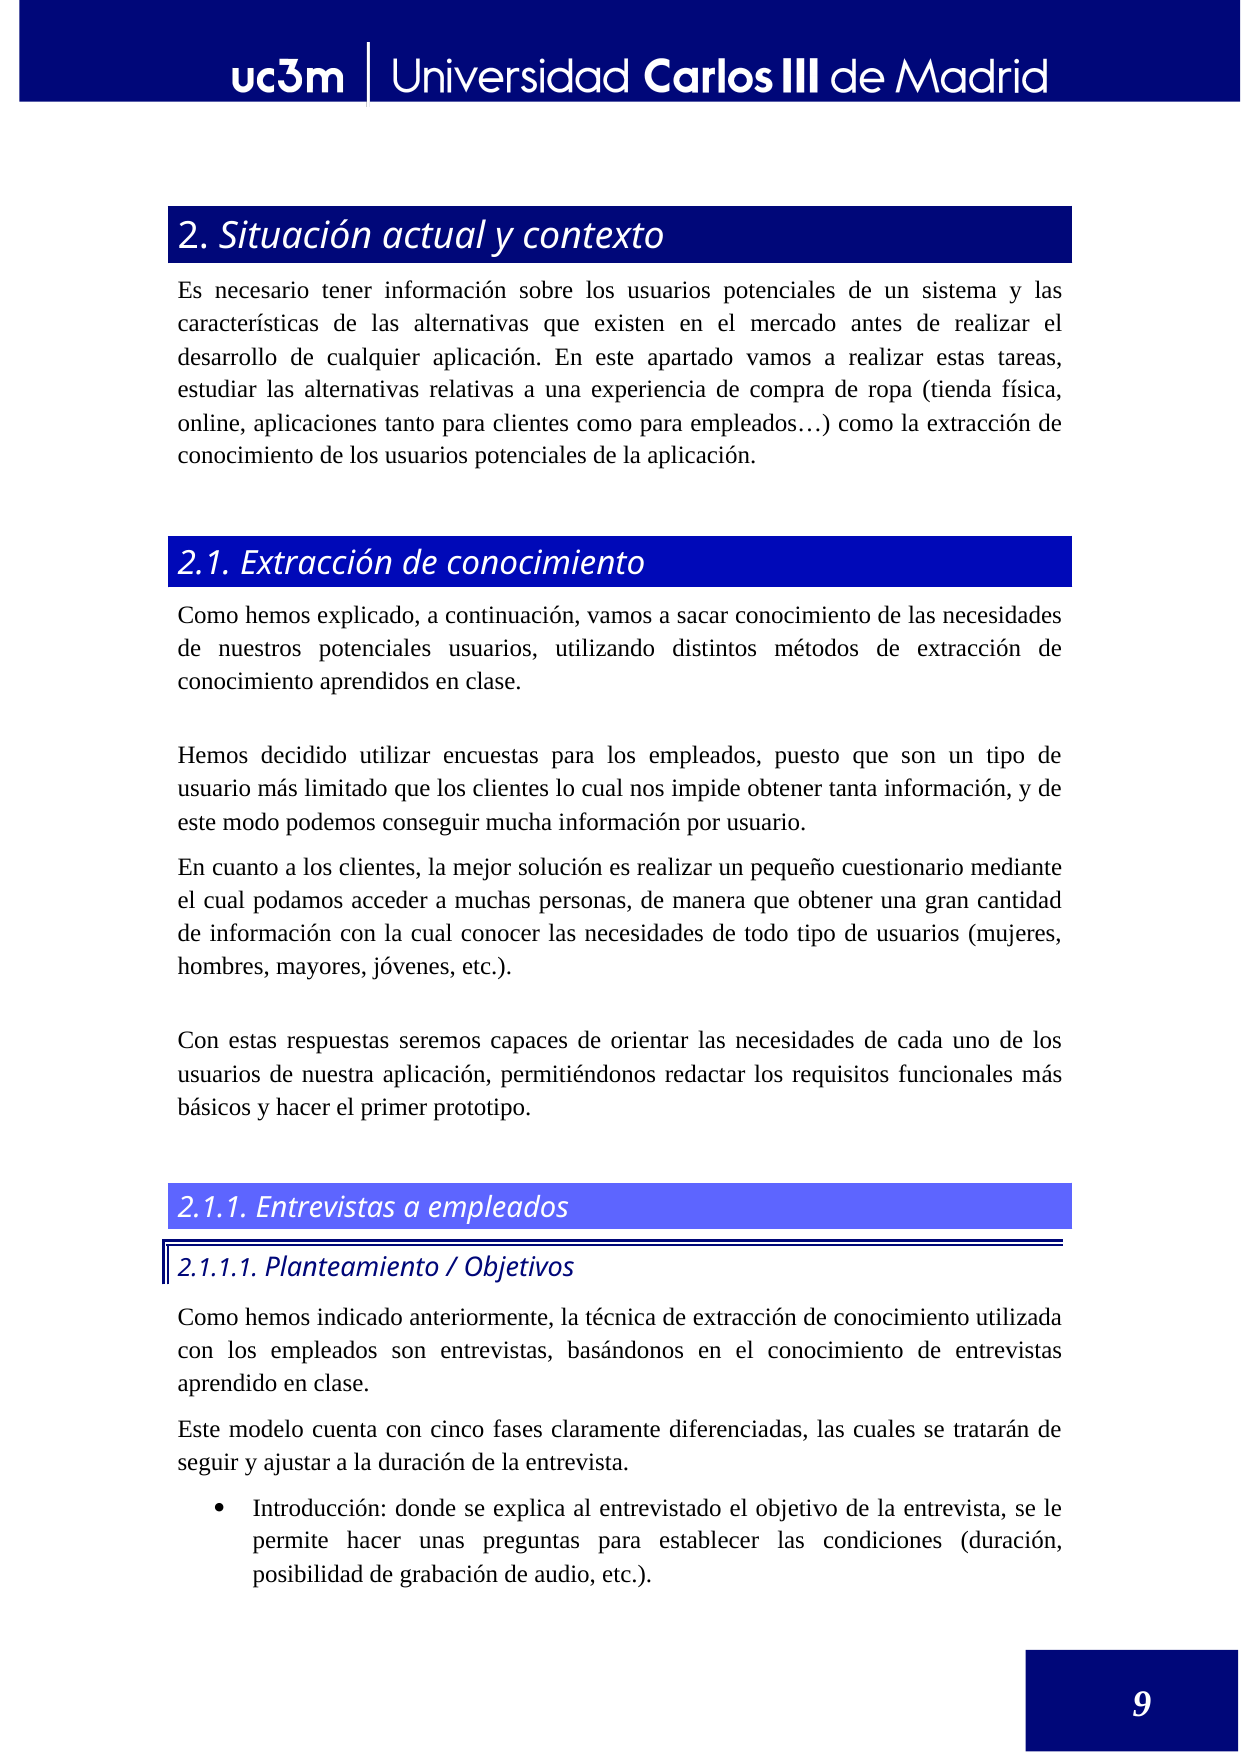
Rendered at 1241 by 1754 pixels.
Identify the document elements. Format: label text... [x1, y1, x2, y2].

text Como hemos explicado, a continuación, vamos a sacar conocimiento de las necesidades de nuestros potenciales usuarios, utilizando distintos métodos de extracción de conocimiento aprendidos en clase. [177, 600, 1063, 695]
text En cuanto a los clientes, la mejor solución es realizar un pequeño cuestionario mediante el cual podamos acceder a muchas personas, de manera que obtener una gran cantidad de información con la cual conocer las necesidades de todo tipo de usuarios (mujeres, hombres, mayores, jóvenes, etc.). [177, 852, 1063, 980]
text Este modelo cuenta con cinco fases claramente diferenciadas, las cuales se tratarán de seguir y ajustar a la duración de la entrevista. [177, 1414, 1063, 1476]
text Hemos decidido utilizar encuestas para los empleados, puesto que son un tipo de usuario más limitado que los clientes lo cual nos impide obtener tanta información, y de este modo podemos conseguir mucha información por usuario. [177, 741, 1063, 835]
list Introducción: donde se explica al entrevistado el objetivo de la entrevista, se le permite hacer unas preguntas para establecer las condiciones (duración, posibilidad de grabación de audio, etc.). [215, 1493, 1063, 1587]
subtitle Extracción de conocimiento [169, 537, 1071, 586]
text Como hemos indicado anteriormente, la técnica de extracción de conocimiento utilizada con los empleados son entrevistas, basándonos en el conocimiento de entrevistas aprendido en clase. [177, 1302, 1063, 1397]
text Es necesario tener información sobre los usuarios potenciales de un sistema y las características de las alternativas que existen en el mercado antes de realizar el desarrollo de cualquier aplicación. En este apartado vamos a realizar estas tareas, estudiar las alternativas relativas a una experiencia de compra de ropa (tienda física, online, aplicaciones tanto para clientes como para empleados…) como la extracción de conocimiento de los usuarios potenciales de la aplicación. [177, 276, 1063, 469]
text Con estas respuestas seremos capaces de orientar las necesidades de cada uno de los usuarios de nuestra aplicación, permitiéndonos redactar los requisitos funcionales más básicos y hacer el primer prototipo. [177, 1026, 1063, 1120]
subtitle Situación actual y contexto [169, 207, 1071, 262]
subtitle Entrevistas a empleados [169, 1184, 1071, 1228]
picture [196, 31, 1083, 107]
subtitle Planteamiento / Objetivos [169, 1246, 1063, 1284]
